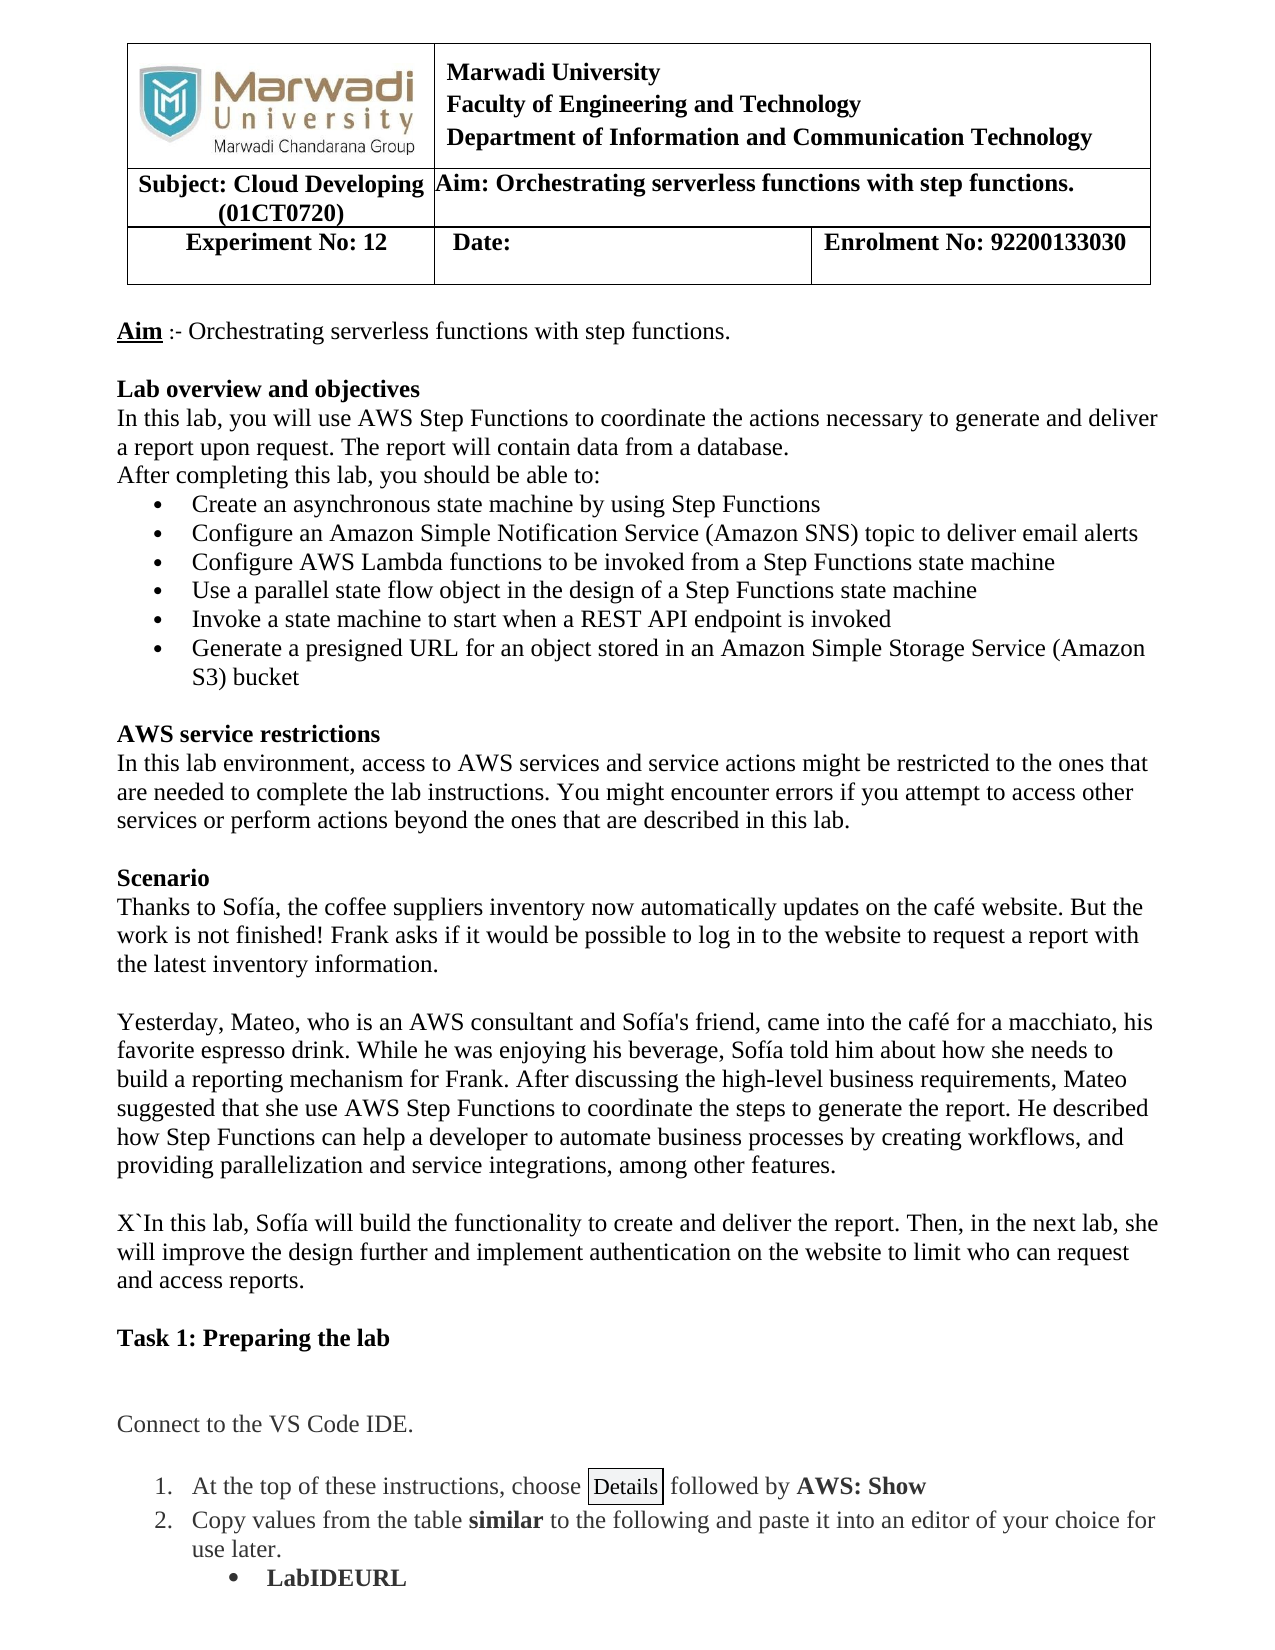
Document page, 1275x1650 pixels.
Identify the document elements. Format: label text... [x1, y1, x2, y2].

list Invoke a state machine to start when a REST API endpoint is invoked [154, 604, 1162, 633]
text In this lab environment, access to AWS services and service actions might be restricted to the ones that are needed to complete the lab instructions. You might encounter errors if you attempt to access other services or perform actions beyond the ones that are described in this lab. [117, 748, 1162, 834]
text In this lab, you will use AWS Step Functions to coordinate the actions necessary to generate and deliver a report upon request. The report will contain data from a database. [117, 403, 1162, 460]
text Thanks to Sofía, the coffee suppliers inventory now automatically updates on the café website. But the work is not finished! Frank asks if it would be possible to log in to the website to request a report with the latest inventory information. [117, 892, 1162, 978]
text Yesterday, Mateo, who is an AWS consultant and Sofía's friend, came into the café for a macchiato, his favorite espresso drink. While he was enjoying his beverage, Sofía told him about how she needs to build a reporting mechanism for Frank. After discussing the high-level business requirements, Mateo suggested that she use AWS Step Functions to coordinate the steps to generate the report. He described how Step Functions can help a developer to automate business processes by creating workflows, and providing parallelization and service integrations, among other features. [117, 1007, 1162, 1179]
text Connect to the VS Code IDE. [117, 1409, 1162, 1438]
list LabIDEURL [229, 1563, 1162, 1591]
list At the top of these instructions, choose Details followed by AWS: Show [154, 1467, 663, 1505]
list Use a parallel state flow object in the design of a Step Functions state machine [154, 575, 1162, 604]
list Configure an Amazon Simple Notification Service (Amazon SNS) topic to deliver email alerts [154, 518, 1162, 547]
text Aim :- Orchestrating serverless functions with step functions. [117, 316, 1162, 345]
text Scenario [117, 863, 1162, 892]
list Copy values from the table similar to the following and paste it into an editor of your choice for use later. [154, 1505, 1162, 1563]
text Lab overview and objectives [117, 374, 1162, 403]
text After completing this lab, you should be able to: [117, 460, 1162, 489]
text AWS service restrictions [117, 719, 1162, 748]
list Create an asynchronous state machine by using Step Functions [154, 489, 1162, 518]
list At the top of these instructions, choose Details followed by AWS: Show [664, 1467, 1162, 1505]
text X`In this lab, Sofía will build the functionality to create and deliver the report. Then, in the next lab, she will improve the design further and implement authentication on the website to limit who can request and access reports. [117, 1208, 1162, 1294]
list Generate a presigned URL for an object stored in an Amazon Simple Storage Service (Amazon S3) bucket [154, 633, 1162, 690]
picture [139, 63, 415, 155]
text Task 1: Preparing the lab [117, 1323, 1162, 1352]
list Configure AWS Lambda functions to be invoked from a Step Functions state machine [154, 547, 1162, 575]
